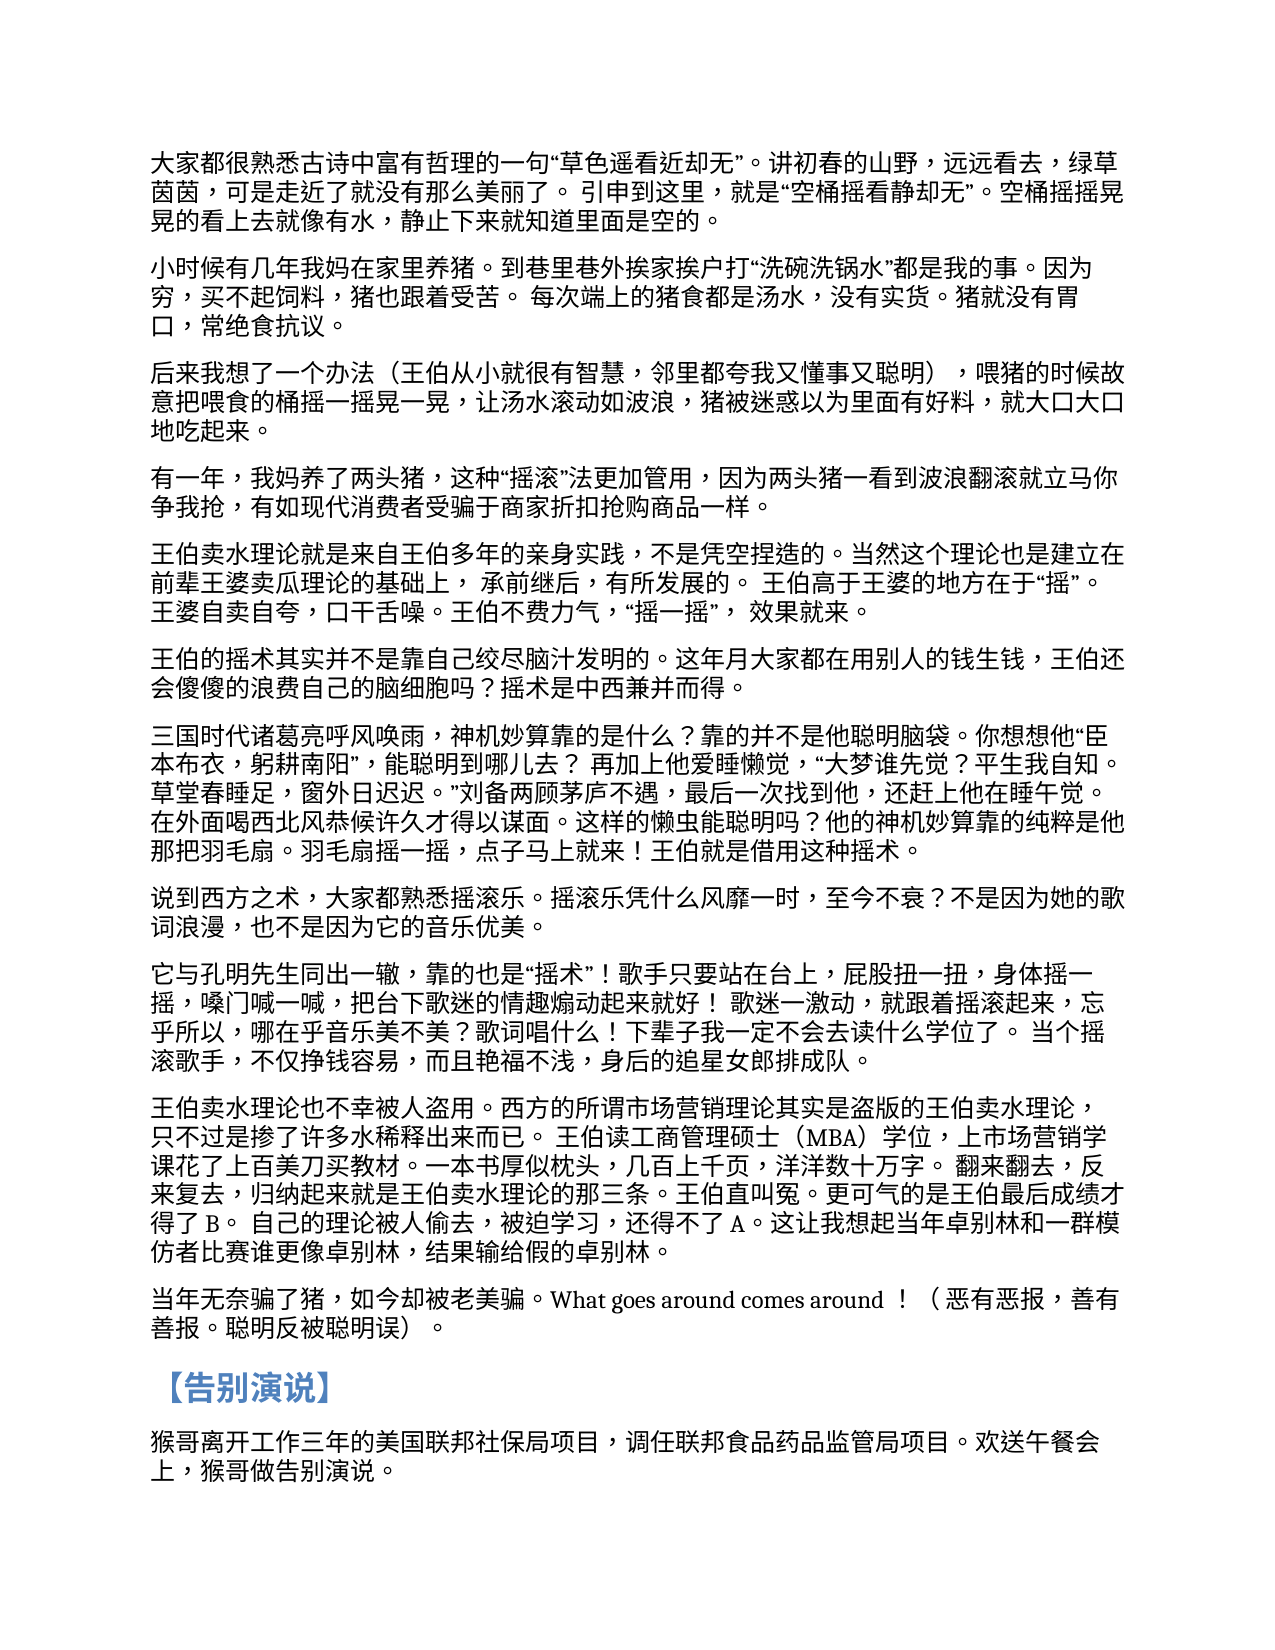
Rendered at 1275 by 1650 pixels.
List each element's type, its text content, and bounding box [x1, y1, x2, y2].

text 它与孔明先生同出一辙，靠的也是“摇术”！歌手只要站在台上，屁股扭一扭，身体摇一摇，嗓门喊一喊，把台下歌迷的情趣煽动起来就好！ 歌迷一激动，就跟着摇滚起来，忘乎所以，哪在乎音乐美不美？歌词唱什么！下辈子我一定不会去读什么学位了。 当个摇滚歌手，不仅挣钱容易，而且艳福不浅，身后的追星女郎排成队。 [150, 961, 1125, 1076]
text 王伯的摇术其实并不是靠自己绞尽脑汁发明的。这年月大家都在用别人的钱生钱，王伯还会傻傻的浪费自己的脑细胞吗？摇术是中西兼并而得。 [150, 646, 1125, 704]
text 有一年，我妈养了两头猪，这种“摇滚”法更加管用，因为两头猪一看到波浪翻滚就立马你争我抢，有如现代消费者受骗于商家折扣抢购商品一样。 [150, 465, 1125, 522]
subtitle 【告别演说】 [150, 1364, 1125, 1410]
text 小时候有几年我妈在家里养猪。到巷里巷外挨家挨户打“洗碗洗锅水”都是我的事。因为穷，买不起饲料，猪也跟着受苦。 每次端上的猪食都是汤水，没有实货。猪就没有胃口，常绝食抗议。 [150, 255, 1125, 341]
text 猴哥离开工作三年的美国联邦社保局项目，调任联邦食品药品监管局项目。欢送午餐会上，猴哥做告别演说。 [150, 1429, 1125, 1486]
text 大家都很熟悉古诗中富有哲理的一句“草色遥看近却无”。讲初春的山野，远远看去，绿草茵茵，可是走近了就没有那么美丽了。 引申到这里，就是“空桶摇看静却无”。空桶摇摇晃晃的看上去就像有水，静止下来就知道里面是空的。 [150, 150, 1125, 236]
text 后来我想了一个办法（王伯从小就很有智慧，邻里都夸我又懂事又聪明），喂猪的时候故意把喂食的桶摇一摇晃一晃，让汤水滚动如波浪，猪被迷惑以为里面有好料，就大口大口地吃起来。 [150, 360, 1125, 446]
text 王伯卖水理论也不幸被人盗用。西方的所谓市场营销理论其实是盗版的王伯卖水理论， 只不过是掺了许多水稀释出来而已。 王伯读工商管理硕士（MBA）学位，上市场营销学课花了上百美刀买教材。一本书厚似枕头，几百上千页，洋洋数十万字。 翻来翻去，反来复去，归纳起来就是王伯卖水理论的那三条。王伯直叫冤。更可气的是王伯最后成绩才得了B。 自己的理论被人偷去，被迫学习，还得不了A。这让我想起当年卓别林和一群模仿者比赛谁更像卓别林，结果输给假的卓别林。 [150, 1095, 1125, 1267]
text 说到西方之术，大家都熟悉摇滚乐。摇滚乐凭什么风靡一时，至今不衰？不是因为她的歌词浪漫，也不是因为它的音乐优美。 [150, 885, 1125, 942]
text 王伯卖水理论就是来自王伯多年的亲身实践，不是凭空捏造的。当然这个理论也是建立在前辈王婆卖瓜理论的基础上， 承前继后，有所发展的。 王伯高于王婆的地方在于“摇”。王婆自卖自夸，口干舌噪。王伯不费力气，“摇一摇”， 效果就来。 [150, 541, 1125, 627]
text 三国时代诸葛亮呼风唤雨，神机妙算靠的是什么？靠的并不是他聪明脑袋。你想想他“臣本布衣，躬耕南阳”，能聪明到哪儿去？ 再加上他爱睡懒觉，“大梦谁先觉？平生我自知。草堂春睡足，窗外日迟迟。”刘备两顾茅庐不遇，最后一次找到他，还赶上他在睡午觉。 在外面喝西北风恭候许久才得以谋面。这样的懒虫能聪明吗？他的神机妙算靠的纯粹是他那把羽毛扇。羽毛扇摇一摇，点子马上就来！王伯就是借用这种摇术。 [150, 722, 1125, 866]
text 当年无奈骗了猪，如今却被老美骗。What goes around comes around ！（ 恶有恶报，善有善报。聪明反被聪明误）。 [150, 1286, 1125, 1344]
